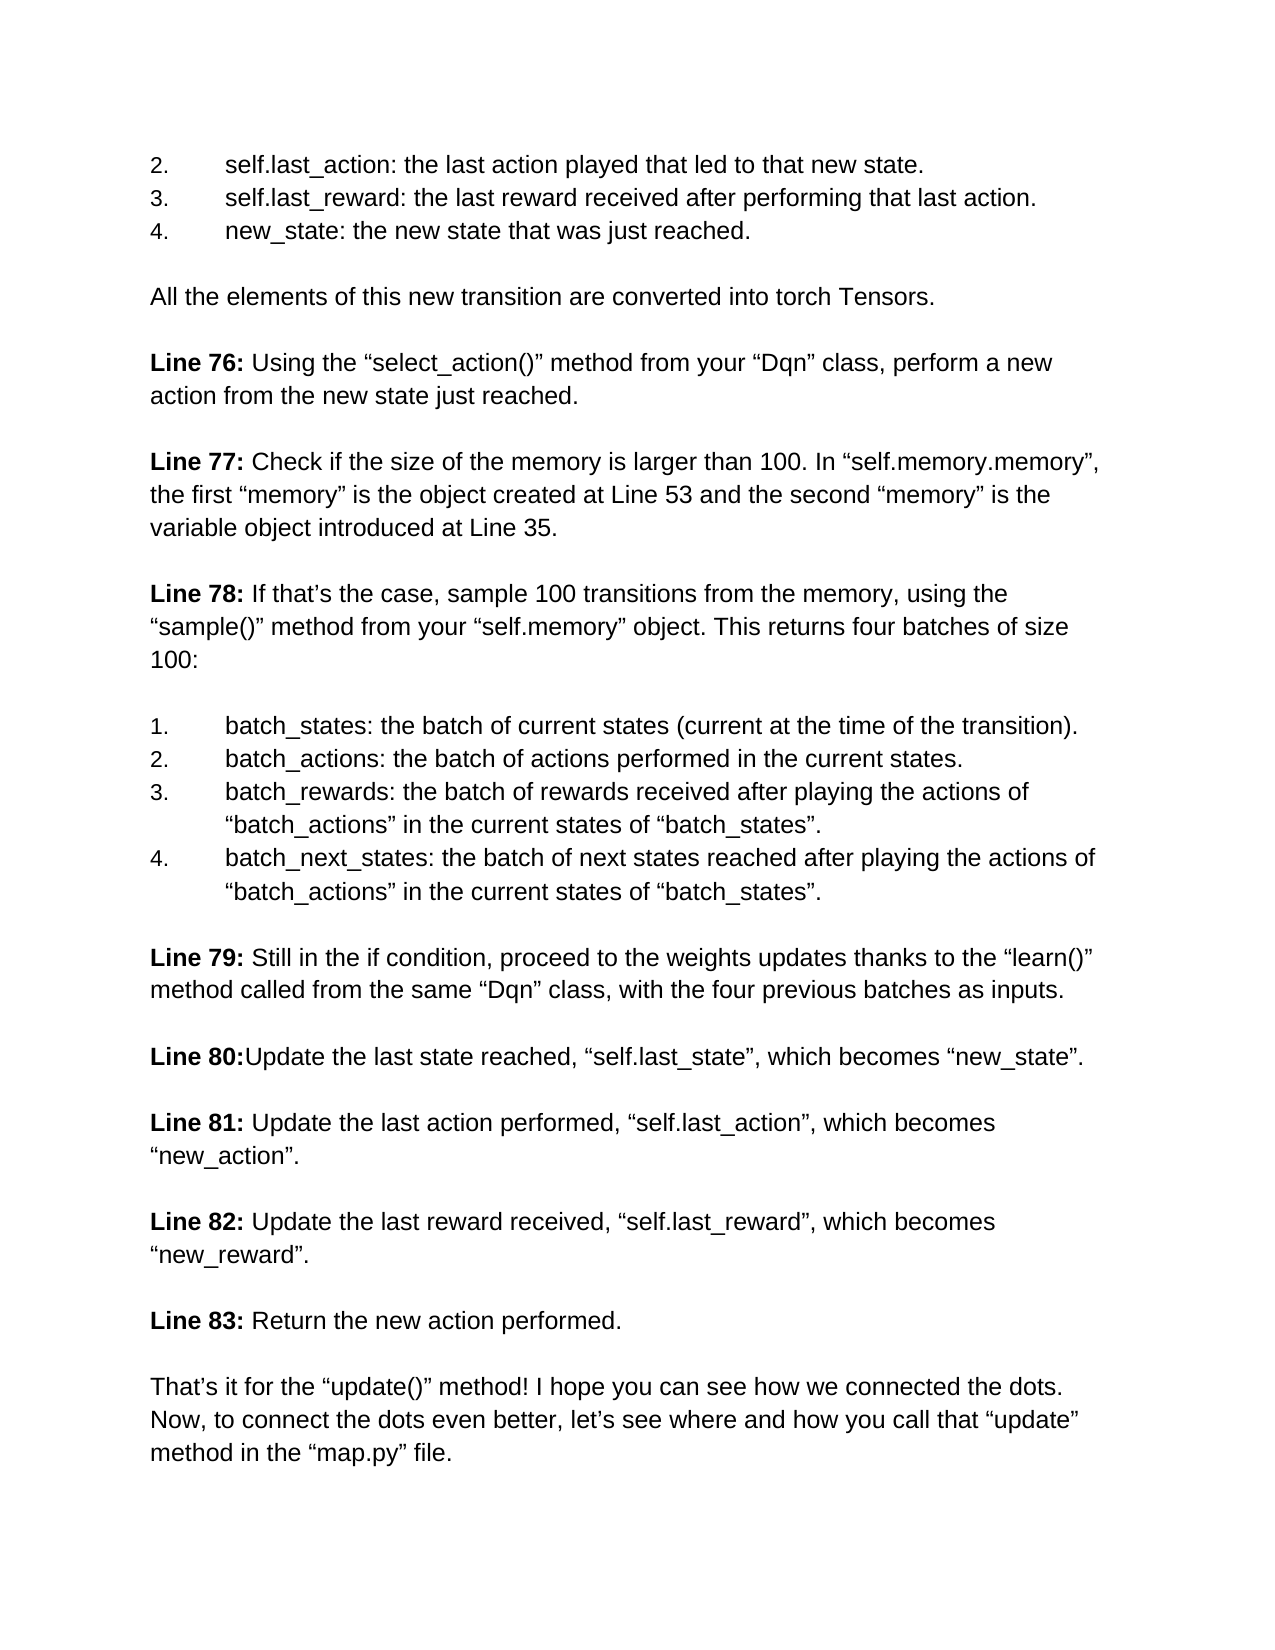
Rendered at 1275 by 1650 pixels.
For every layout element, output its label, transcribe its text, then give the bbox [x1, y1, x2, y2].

list batch_actions: the batch of actions performed in the current states. [150, 744, 1125, 773]
text Line 77: Check if the size of the memory is larger than 100. In “self.memory.memory”, the first “memory” is the object created at Line 53 and the second “memory” is the variable object introduced at Line 35. [150, 447, 1125, 542]
text Line 76: Using the “select_action()” method from your “Dqn” class, perform a new action from the new state just reached. [150, 348, 1125, 410]
list batch_states: the batch of current states (current at the time of the transition). [150, 711, 1125, 740]
text All the elements of this new transition are converted into torch Tensors. [150, 282, 1125, 311]
text Line 83: Return the new action performed. [150, 1306, 1125, 1334]
text Line 81: Update the last action performed, “self.last_action”, which becomes “new_action”. [150, 1108, 1125, 1169]
list batch_next_states: the batch of next states reached after playing the actions of “batch_actions” in the current states of “batch_states”. [150, 843, 1125, 905]
text Line 78: If that’s the case, sample 100 transitions from the memory, using the “sample()” method from your “self.memory” object. This returns four batches of size 100: [150, 579, 1125, 674]
list self.last_action: the last action played that led to that new state. [150, 150, 1125, 179]
text That’s it for the “update()” method! I hope you can see how we connected the dots. Now, to connect the dots even better, let’s see where and how you call that “update” method in the “map.py” file. [150, 1372, 1125, 1467]
list self.last_reward: the last reward received after performing that last action. [150, 183, 1125, 212]
list new_state: the new state that was just reached. [150, 216, 1125, 245]
text Line 79: Still in the if condition, proceed to the weights updates thanks to the “learn()” method called from the same “Dqn” class, with the four previous batches as inputs. [150, 942, 1125, 1004]
text Line 82: Update the last reward received, “self.last_reward”, which becomes “new_reward”. [150, 1207, 1125, 1268]
text Line 80:Update the last state reached, “self.last_state”, which becomes “new_state”. [150, 1042, 1125, 1070]
list batch_rewards: the batch of rewards received after playing the actions of “batch_actions” in the current states of “batch_states”. [150, 777, 1125, 839]
